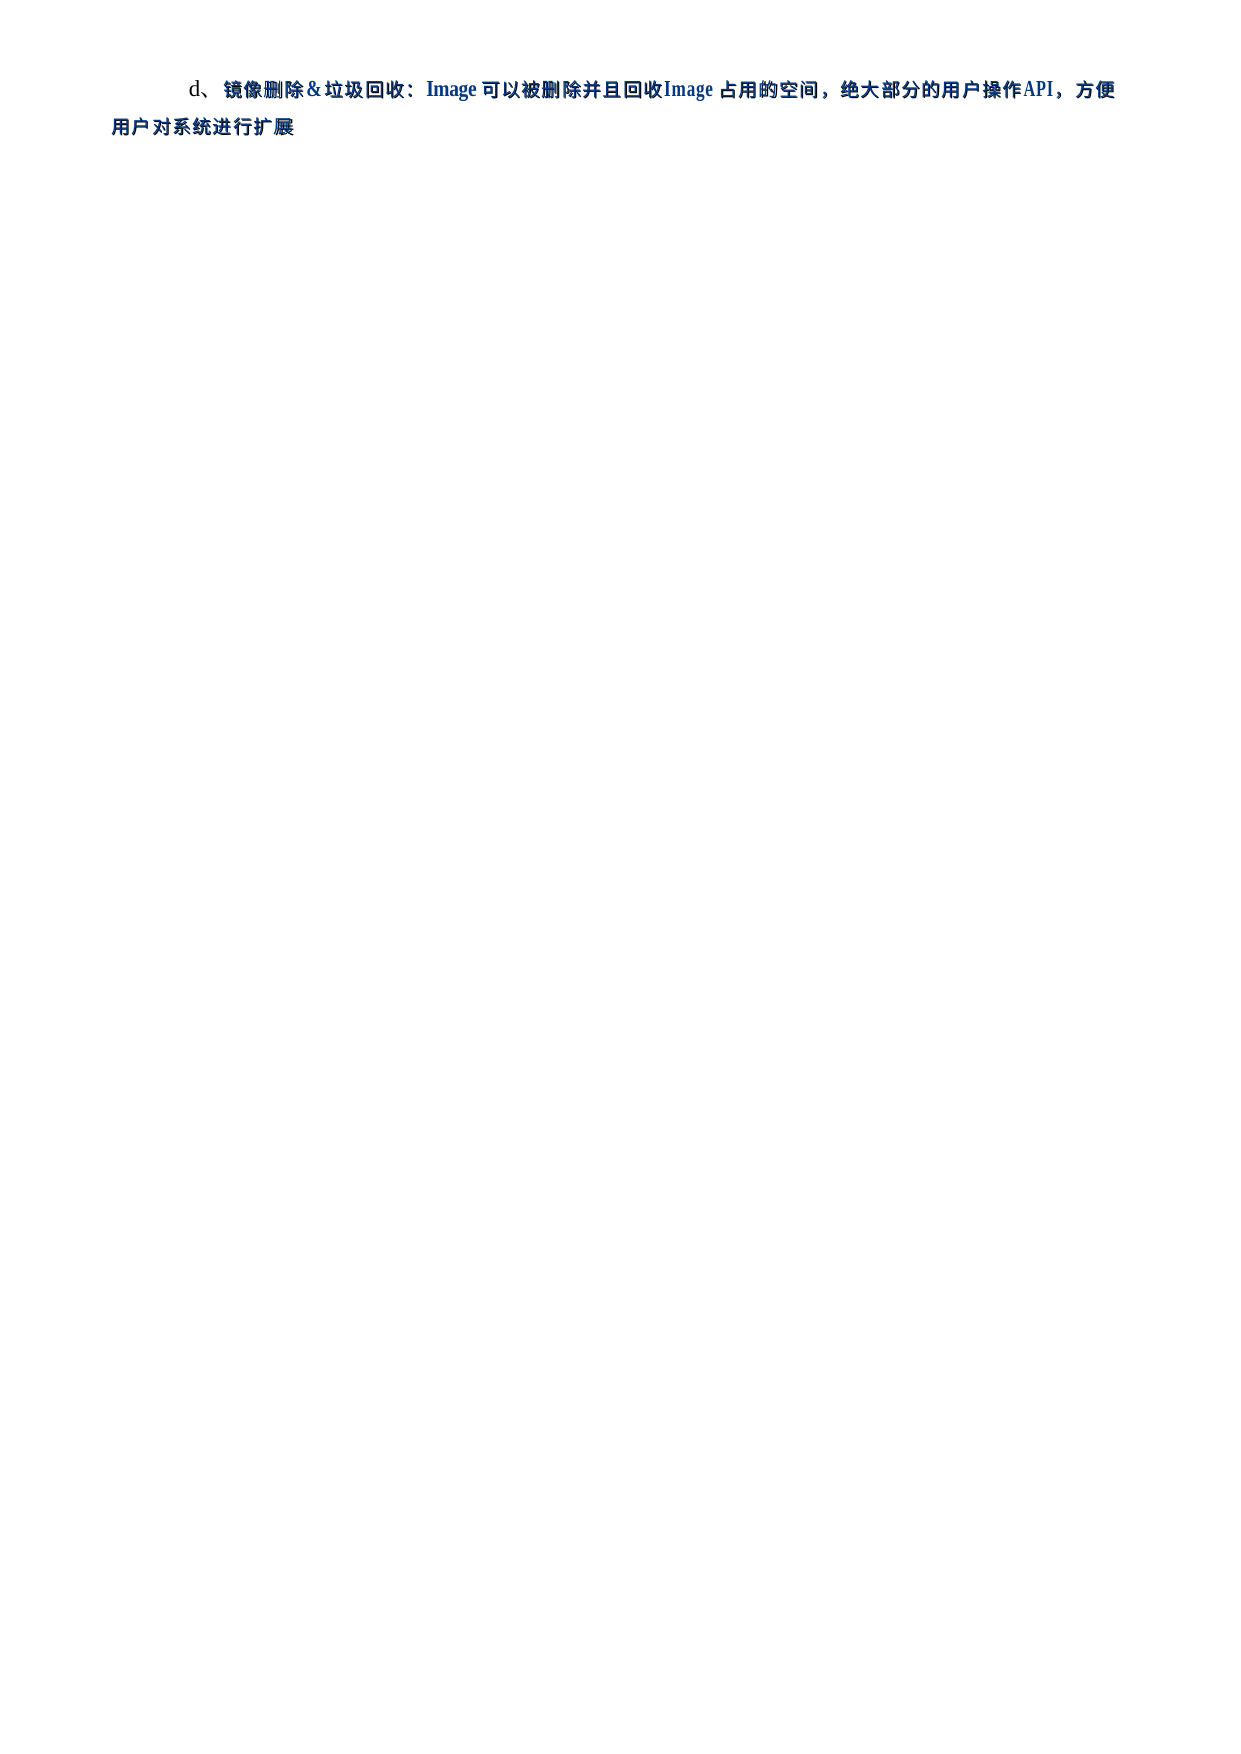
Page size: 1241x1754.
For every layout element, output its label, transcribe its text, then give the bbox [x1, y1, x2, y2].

list 镜 像 删 除 & 垃 圾 回 收 ： Image可 以 被 删 除 并 且 回 收 Image占 用 的 空 间 ， 绝 大 部 分 的 用 户 操 作 API， 方 便 用 户 对 系 统 进 行 扩 展 [111, 66, 1124, 141]
